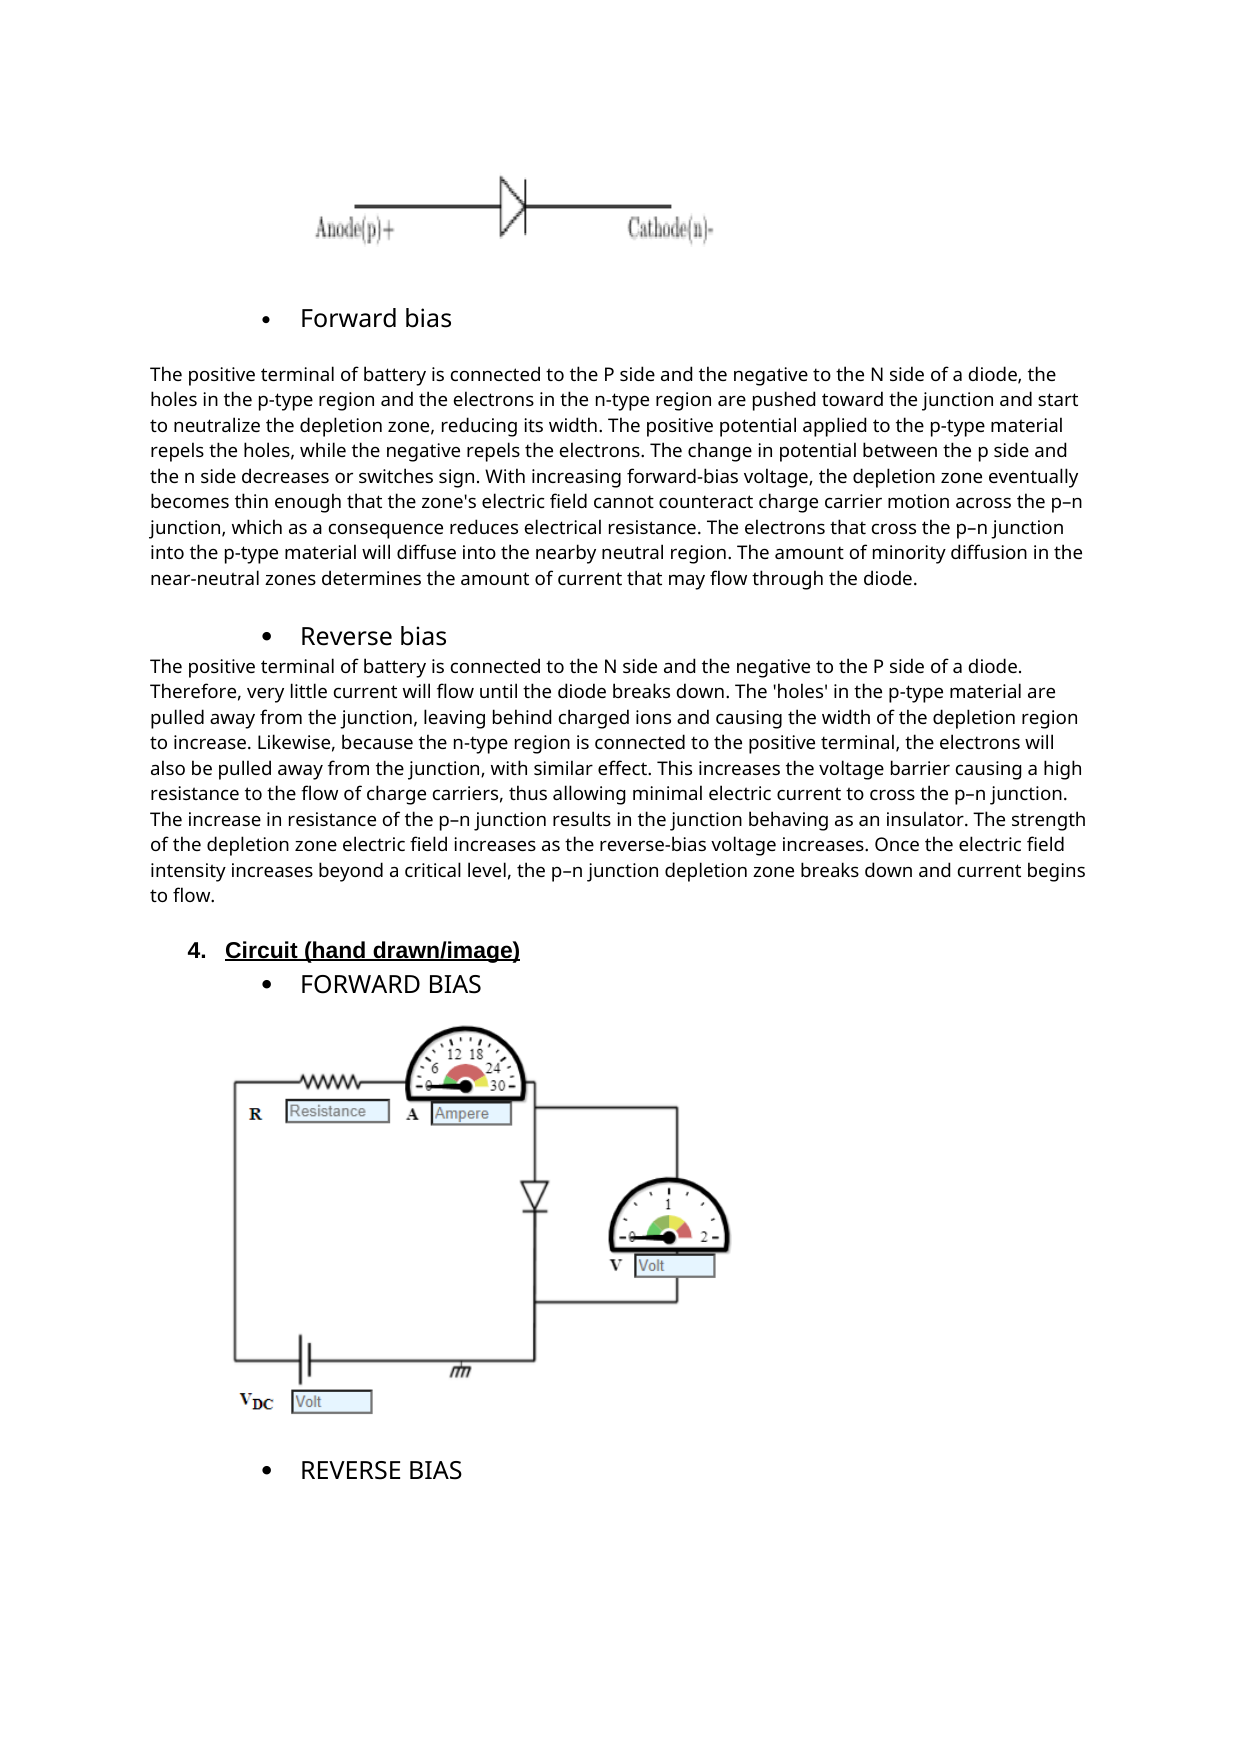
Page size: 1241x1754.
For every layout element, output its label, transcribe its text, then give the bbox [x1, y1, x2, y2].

text The positive terminal of battery is connected to the P side and the negative to the N side of a diode, the holes in the p-type region and the electrons in the n-type region are pushed toward the junction and start to neutralize the depletion zone, reducing its width. The positive potential applied to the p-type material repels the holes, while the negative repels the electrons. The change in potential between the p side and the n side decreases or switches sign. With increasing forward-bias voltage, the depletion zone eventually becomes thin enough that the zone's electric field cannot counteract charge carrier motion across the p–n junction, which as a consequence reduces electrical resistance. The electrons that cross the p–n junction into the p-type material will diffuse into the nearby neutral region. The amount of minority diffusion in the near-neutral zones determines the amount of current that may flow through the diode. [150, 361, 1090, 591]
picture [300, 150, 726, 272]
list Circuit (hand drawn/image) [187, 937, 1090, 963]
list Forward bias [262, 301, 1090, 335]
list REVERSE BIAS [262, 1453, 1090, 1487]
list Reverse bias [262, 619, 1090, 653]
list FORWARD BIAS [262, 967, 1090, 1001]
picture [225, 1006, 732, 1449]
text The positive terminal of battery is connected to the N side and the negative to the P side of a diode. Therefore, very little current will flow until the diode breaks down. The 'holes' in the p-type material are pulled away from the junction, leaving behind charged ions and causing the width of the depletion region to increase. Likewise, because the n-type region is connected to the positive terminal, the electrons will also be pulled away from the junction, with similar effect. This increases the voltage barrier causing a high resistance to the flow of charge carriers, thus allowing minimal electric current to cross the p–n junction. The increase in resistance of the p–n junction results in the junction behaving as an insulator. The strength of the depletion zone electric field increases as the reverse-bias voltage increases. Once the electric field intensity increases beyond a critical level, the p–n junction depletion zone breaks down and current begins to flow. [150, 653, 1090, 908]
